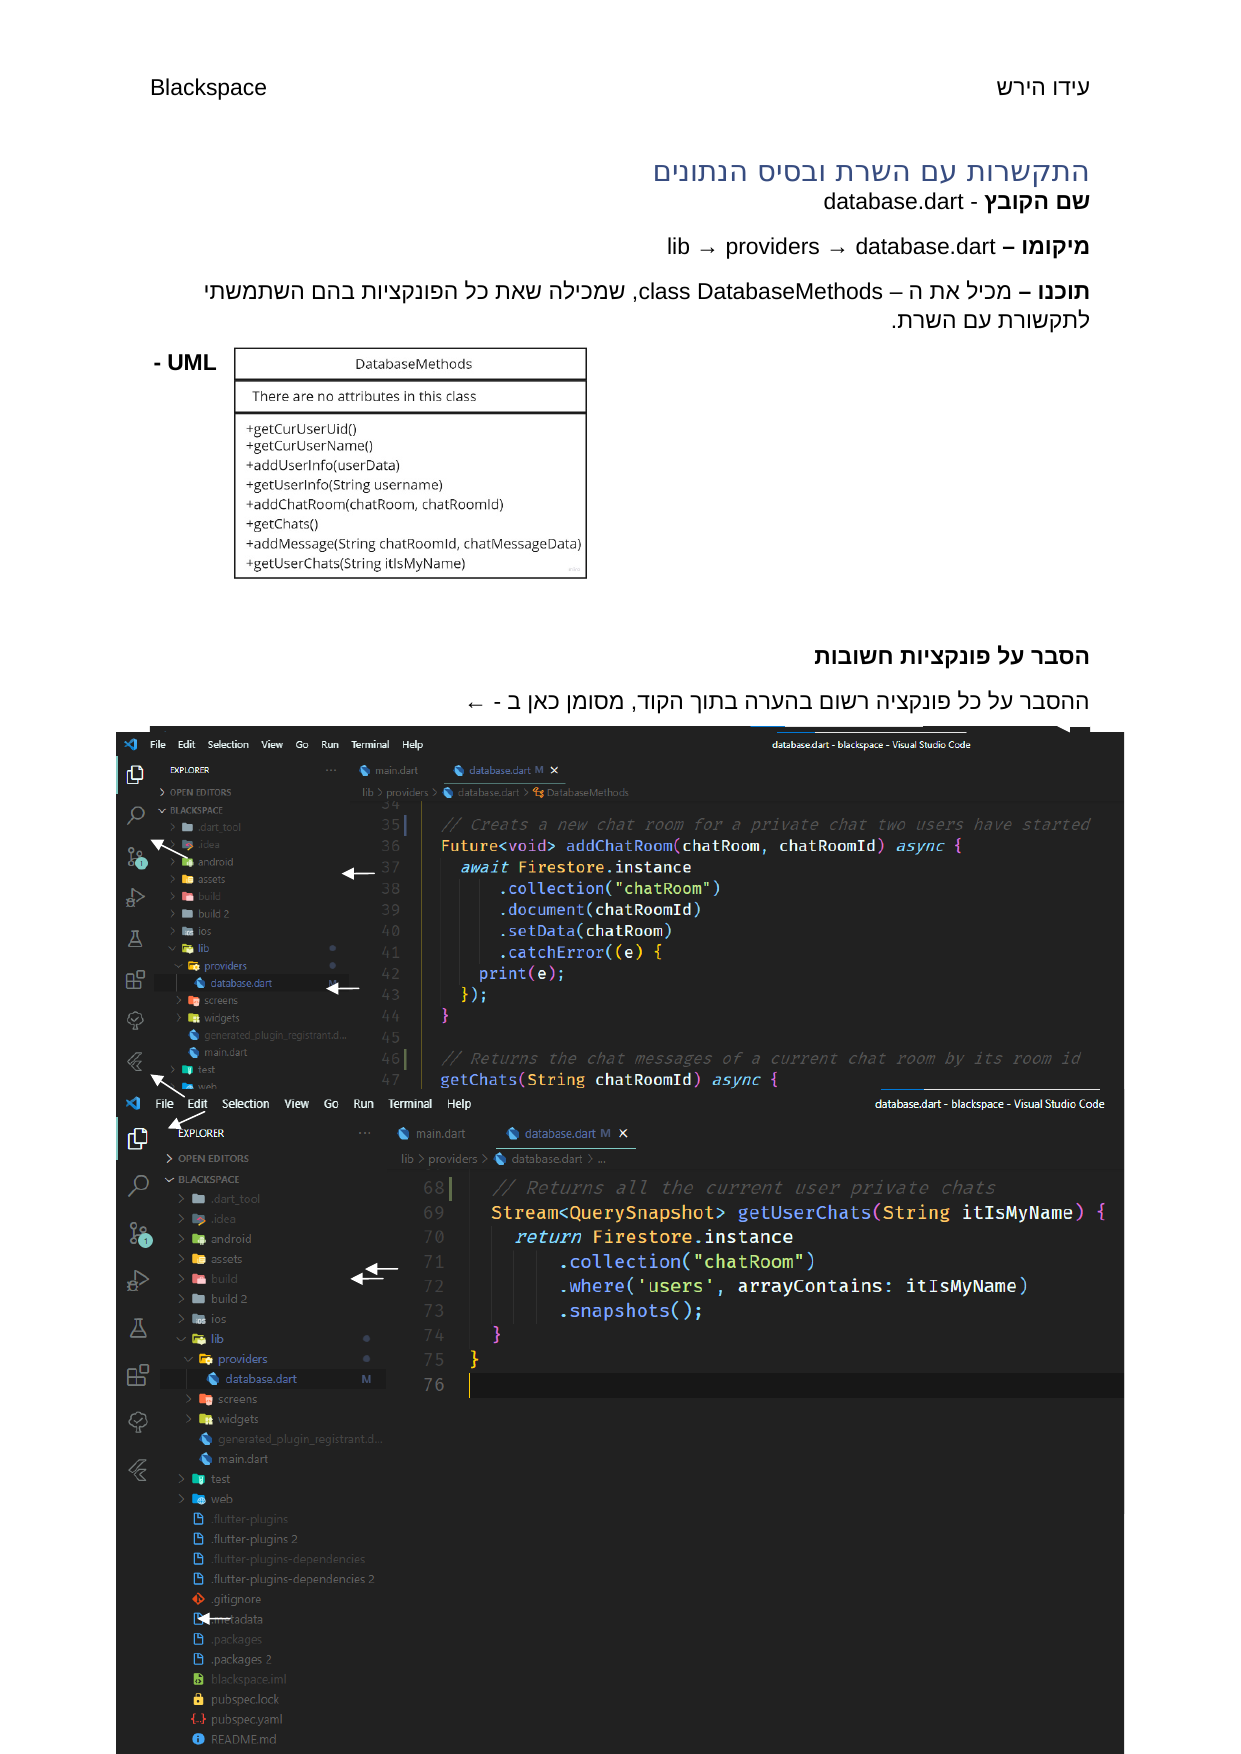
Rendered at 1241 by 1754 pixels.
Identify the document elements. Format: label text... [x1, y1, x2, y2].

text ההסבר על כל פונקציה רשום בהערה בתוך הקוד, מסומן כאן ב - ← [150, 688, 1090, 714]
picture [233, 346, 588, 579]
subtitle התקשרות עם השרת ובסיס הנתונים [150, 154, 1090, 188]
text הסבר על פונקציות חשובות [150, 643, 1090, 669]
text שם הקובץ - database.dart [150, 188, 1090, 214]
text מיקומו – lib → providers → database.dart [150, 233, 1090, 259]
text תוכנו – מכיל את ה – class DatabaseMethods, שמכילה שאת כל הפונקציות בהם השתמשתי לתקשורת עם השרת. [150, 278, 1090, 333]
picture [116, 726, 1125, 1754]
